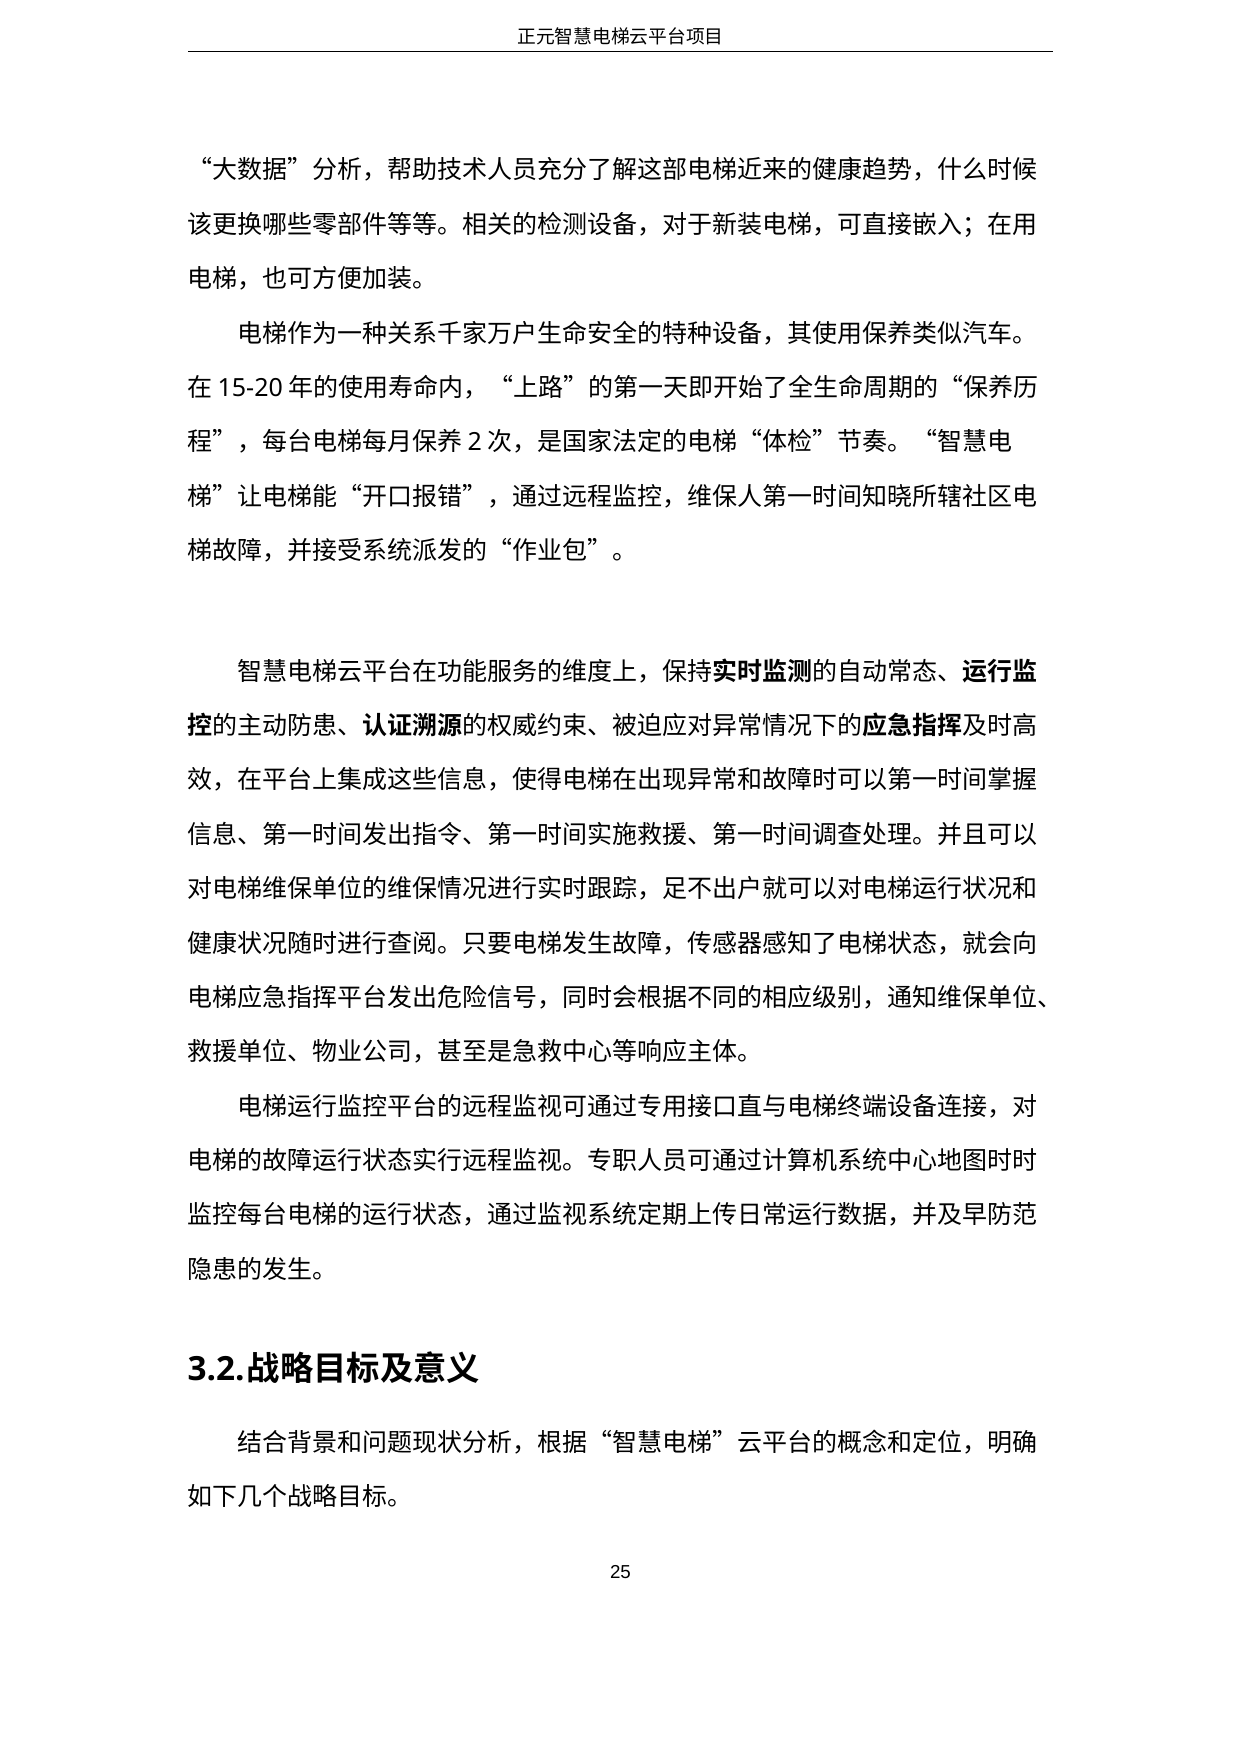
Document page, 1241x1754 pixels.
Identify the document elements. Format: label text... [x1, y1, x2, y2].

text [187, 150, 1053, 295]
text 结合背景和问题现状分析，根据“智慧电梯”云平台的概念和定位，明确如下几个战略目标。 [187, 1422, 1053, 1513]
text 智慧电梯云平台在功能服务的维度上，保持实时监测的自动常态、运行监控的主动防患、认证溯源的权威约束、被迫应对异常情况下的应急指挥及时高效，在平台上集成这些信息，使得电梯在出现异常和故障时可以第一时间掌握信息、第一时间发出指令、第一时间实施救援、第一时间调查处理。并且可以对电梯维保单位的维保情况进行实时跟踪，足不出户就可以对电梯运行状况和健康状况随时进行查阅。只要电梯发生故障，传感器感知了电梯状态，就会向电梯应急指挥平台发出危险信号，同时会根据不同的相应级别，通知维保单位、救援单位、物业公司，甚至是急救中心等响应主体。 [187, 651, 1053, 1068]
subtitle 战略目标及意义 [187, 1341, 1053, 1390]
text 电梯作为一种关系千家万户生命安全的特种设备，其使用保养类似汽车。在15-20年的使用寿命内，“上路”的第一天即开始了全生命周期的“保养历程”，每台电梯每月保养2次，是国家法定的电梯“体检”节奏。“智慧电梯”让电梯能“开口报错”，通过远程监控，维保人第一时间知晓所辖社区电梯故障，并接受系统派发的“作业包”。 [187, 313, 1053, 567]
text 电梯运行监控平台的远程监视可通过专用接口直与电梯终端设备连接，对电梯的故障运行状态实行远程监视。专职人员可通过计算机系统中心地图时时监控每台电梯的运行状态，通过监视系统定期上传日常运行数据，并及早防范隐患的发生。 [187, 1086, 1053, 1286]
